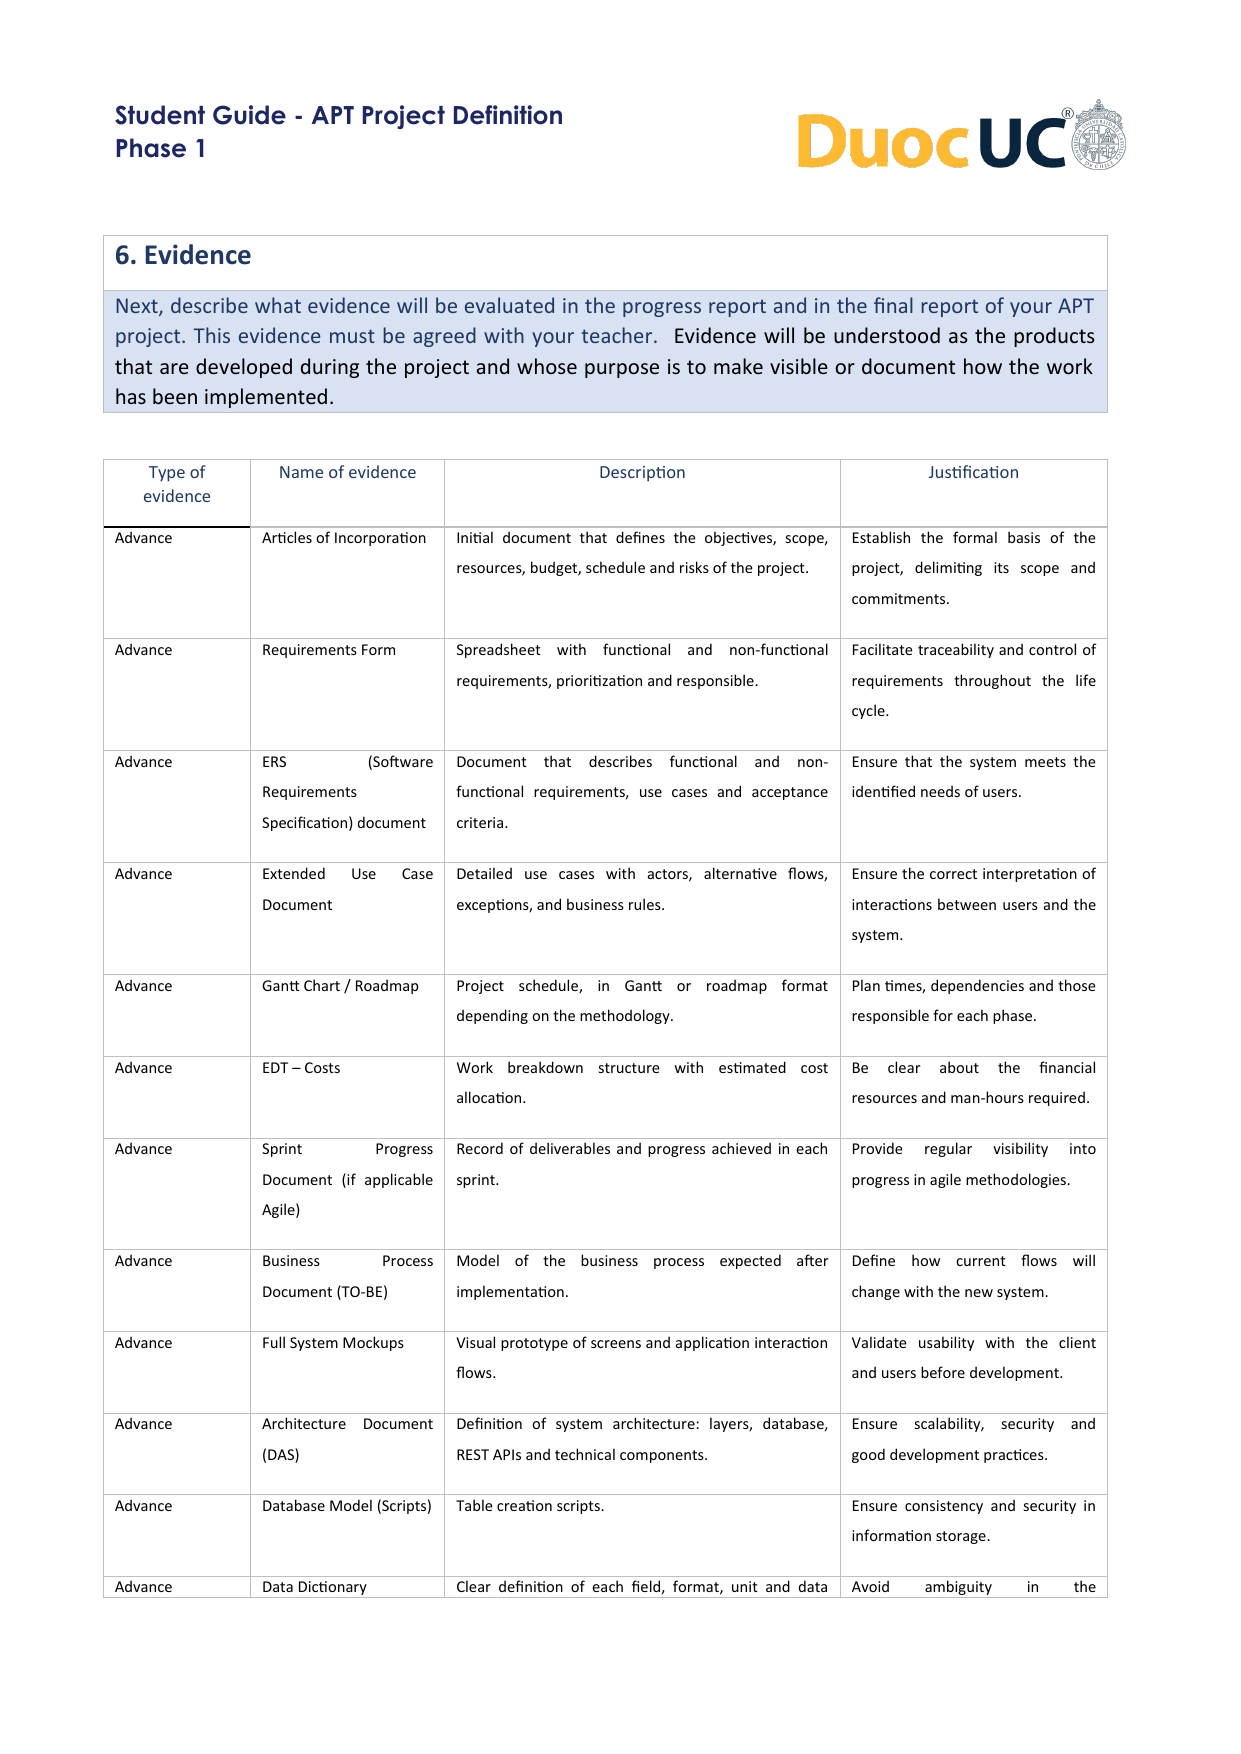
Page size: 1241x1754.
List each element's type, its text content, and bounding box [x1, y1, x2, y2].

table_cell Detailed use cases with actors, alternative flows, exceptions, and business rules. [445, 863, 840, 974]
table_cell Ensure scalability, security and good development practices. [841, 1414, 1107, 1494]
table_cell Advance [104, 1414, 250, 1494]
table_cell Establish the formal basis of the project, delimiting its scope and commitments. [841, 528, 1107, 638]
table_cell Document that describes functional and non-functional requirements, use cases and acceptance criteria. [445, 751, 840, 862]
table_cell Advance [104, 975, 250, 1056]
table_cell Record of deliverables and progress achieved in each sprint. [445, 1139, 840, 1249]
table_cell Define how current flows will change with the new system. [841, 1250, 1107, 1331]
table_cell Architecture Document (DAS) [251, 1414, 444, 1494]
table_cell Next, describe what evidence will be evaluated in the progress report and in the final report of your APT project. This evidence must be agreed with your teacher. Evidence will be understood as the products that are developed during the project and whose purpose is to make visible or document how the work has been implemented. [104, 291, 1107, 412]
table_cell Advance [104, 528, 250, 638]
table_cell Extended Use Case Document [251, 863, 444, 974]
table_cell Data Dictionary [251, 1577, 444, 1597]
table_cell Be clear about the financial resources and man-hours required. [841, 1057, 1107, 1137]
table_header Name of evidence [251, 460, 444, 526]
table_cell Advance [104, 1139, 250, 1249]
picture [798, 99, 1126, 170]
table_cell Advance [104, 1577, 250, 1597]
table_cell Table creation scripts. [445, 1495, 840, 1576]
table_cell Facilitate traceability and control of requirements throughout the life cycle. [841, 639, 1107, 750]
table_header Description [445, 460, 840, 526]
table_cell Ensure that the system meets the identified needs of users. [841, 751, 1107, 862]
table_cell Advance [104, 751, 250, 862]
table_cell Project schedule, in Gantt or roadmap format depending on the methodology. [445, 975, 840, 1056]
table_cell Validate usability with the client and users before development. [841, 1332, 1107, 1412]
table_cell EDT – Costs [251, 1057, 444, 1137]
table_cell Model of the business process expected after implementation. [445, 1250, 840, 1331]
table_cell Spreadsheet with functional and non-functional requirements, prioritization and responsible. [445, 639, 840, 750]
table_cell Plan times, dependencies and those responsible for each phase. [841, 975, 1107, 1056]
table_header 6. Evidence [104, 236, 1107, 290]
table_cell Business Process Document (TO-BE) [251, 1250, 444, 1331]
table_cell Clear definition of each field, format, unit and data source. [445, 1577, 840, 1597]
table_cell Articles of Incorporation [251, 528, 444, 638]
table_cell Avoid ambiguity in the interpretation of system information. [841, 1577, 1107, 1597]
table_header Justification [841, 460, 1107, 526]
table_cell Work breakdown structure with estimated cost allocation. [445, 1057, 840, 1137]
table_cell Requirements Form [251, 639, 444, 750]
table_header Type of evidence [104, 460, 250, 526]
table_cell ERS (Software Requirements Specification) document [251, 751, 444, 862]
table_cell Ensure the correct interpretation of interactions between users and the system. [841, 863, 1107, 974]
table_cell Visual prototype of screens and application interaction flows. [445, 1332, 840, 1412]
table_cell Advance [104, 863, 250, 974]
table_cell Advance [104, 1057, 250, 1137]
table_cell Provide regular visibility into progress in agile methodologies. [841, 1139, 1107, 1249]
table_cell Advance [104, 1495, 250, 1576]
table_cell Initial document that defines the objectives, scope, resources, budget, schedule and risks of the project. [445, 528, 840, 638]
table_cell Ensure consistency and security in information storage. [841, 1495, 1107, 1576]
table_cell Advance [104, 1332, 250, 1412]
table_cell Database Model (Scripts) [251, 1495, 444, 1576]
table_cell Full System Mockups [251, 1332, 444, 1412]
table_cell Advance [104, 639, 250, 750]
table_cell Sprint Progress Document (if applicable Agile) [251, 1139, 444, 1249]
table_cell Advance [104, 1250, 250, 1331]
table_cell Definition of system architecture: layers, database, REST APIs and technical components. [445, 1414, 840, 1494]
table_cell Gantt Chart / Roadmap [251, 975, 444, 1056]
